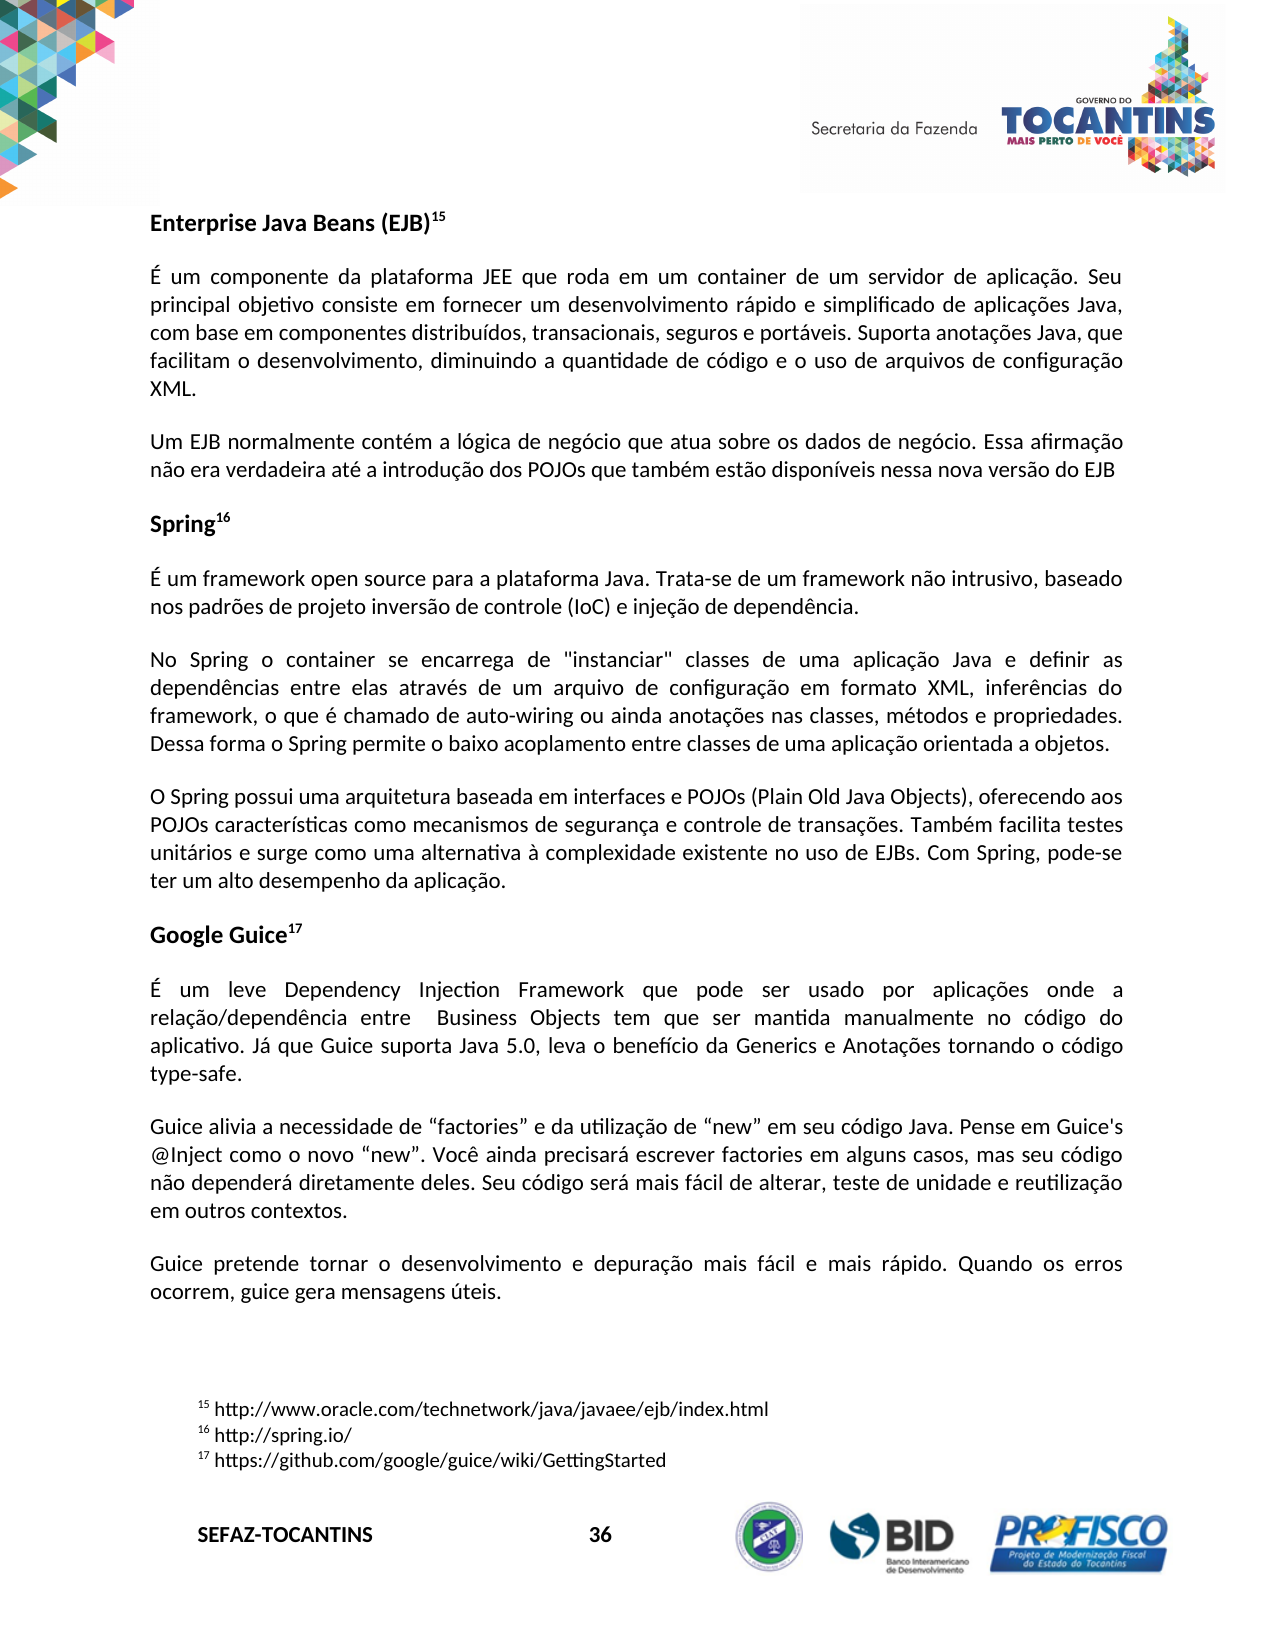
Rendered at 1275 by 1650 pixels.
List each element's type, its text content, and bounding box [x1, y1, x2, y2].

text Um EJB normalmente contém a lógica de negócio que atua sobre os dados de negócio. Essa afirmação não era verdadeira até a introdução dos POJOs que também estão disponíveis nessa nova versão do EJB [150, 427, 1125, 483]
text No Spring o container se encarrega de "instanciar" classes de uma aplicação Java e definir as dependências entre elas através de um arquivo de configuração em formato XML, inferências do framework, o que é chamado de auto-wiring ou ainda anotações nas classes, métodos e propriedades. Dessa forma o Spring permite o baixo acoplamento entre classes de uma aplicação orientada a objetos. [150, 645, 1125, 757]
text É um framework open source para a plataforma Java. Trata-se de um framework não intrusivo, baseado nos padrões de projeto inversão de controle (IoC) e injeção de dependência. [150, 564, 1125, 620]
text Google Guice [150, 919, 1125, 950]
text É um componente da plataforma JEE que roda em um container de um servidor de aplicação. Seu principal objetivo consiste em fornecer um desenvolvimento rápido e simplificado de aplicações Java, com base em componentes distribuídos, transacionais, seguros e portáveis. Suporta anotações Java, que facilitam o desenvolvimento, diminuindo a quantidade de código e o uso de arquivos de configuração XML. [150, 262, 1125, 402]
text Guice pretende tornar o desenvolvimento e depuração mais fácil e mais rápido. Quando os erros ocorrem, guice gera mensagens úteis. [150, 1249, 1125, 1305]
text O Spring possui uma arquitetura baseada em interfaces e POJOs (Plain Old Java Objects), oferecendo aos POJOs características como mecanismos de segurança e controle de transações. Também facilita testes unitários e surge como uma alternativa à complexidade existente no uso de EJBs. Com Spring, pode-se ter um alto desempenho da aplicação. [150, 782, 1125, 894]
text Guice alivia a necessidade de “factories” e da utilização de “new” em seu código Java. Pense em Guice's @Inject como o novo “new”. Você ainda precisará escrever factories em alguns casos, mas seu código não dependerá diretamente deles. Seu código será mais fácil de alterar, teste de unidade e reutilização em outros contextos. [150, 1112, 1125, 1224]
text Enterprise Java Beans (EJB) [150, 207, 1125, 237]
text Spring [150, 508, 1125, 539]
text É um leve Dependency Injection Framework que pode ser usado por aplicações onde a relação/dependência entre Business Objects tem que ser mantida manualmente no código do aplicativo. Já que Guice suporta Java 5.0, leva o benefício da Generics e Anotações tornando o código type-safe. [150, 975, 1125, 1087]
picture [0, 0, 161, 206]
picture [800, 4, 1226, 193]
picture [733, 1500, 1174, 1576]
